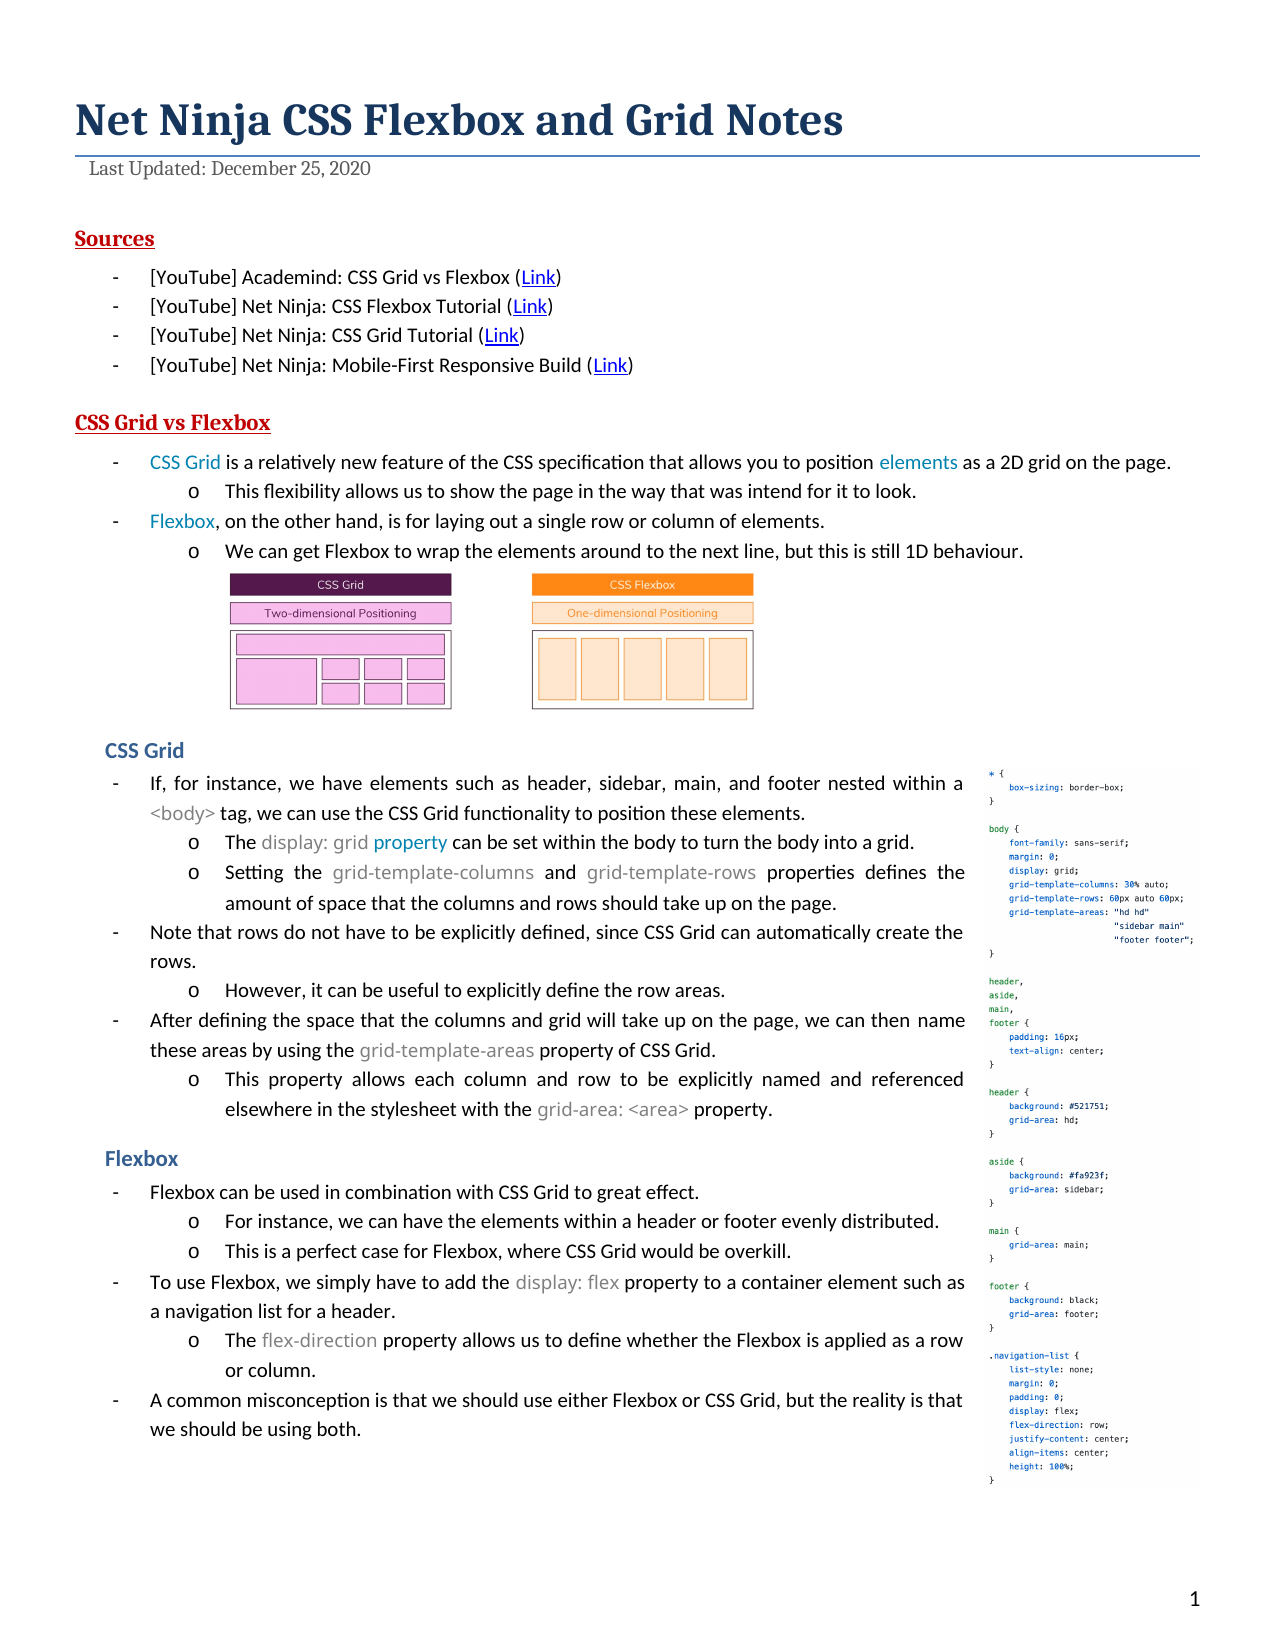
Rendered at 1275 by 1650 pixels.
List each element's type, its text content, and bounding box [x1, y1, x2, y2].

list CSS Grid is a relatively new feature of the CSS specification that allows you to position elements as a 2D grid on the page. [112, 449, 1200, 474]
list This flexibility allows us to show the page in the way that was intend for it to look. [187, 478, 1200, 505]
picture [984, 767, 1202, 1489]
list After defining the space that the columns and grid will take up on the page, we can then name these areas by using the grid-template-areas property of CSS Grid. [112, 1008, 984, 1062]
list To use Flexbox, we simply have to add the display: flex property to a container element such as a navigation list for a header. [112, 1269, 984, 1324]
list [YouTube] Academind: CSS Grid vs Flexbox (Link) [112, 264, 1200, 290]
list This is a perfect case for Flexbox, where CSS Grid would be overkill. [187, 1238, 984, 1265]
title Net Ninja CSS Flexbox and Grid Notes [75, 94, 1200, 155]
list The flex-direction property allows us to define whether the Flexbox is applied as a row or column. [187, 1327, 984, 1383]
list Note that rows do not have to be explicitly defined, since CSS Grid can automatically create the rows. [112, 919, 984, 973]
list [YouTube] Net Ninja: CSS Flexbox Tutorial (Link) [112, 293, 1200, 319]
list A common misconception is that we should use either Flexbox or CSS Grid, but the reality is that we should be using both. [112, 1387, 984, 1441]
subtitle CSS Grid vs Flexbox [75, 410, 1200, 437]
list Setting the grid-template-columns and grid-template-rows properties defines the amount of space that the columns and rows should take up on the page. [187, 859, 984, 915]
list For instance, we can have the elements within a header or footer evenly distributed. [187, 1208, 984, 1234]
list We can get Flexbox to wrap the elements around to the next line, but this is still 1D behaviour. [187, 538, 1200, 564]
list [YouTube] Net Ninja: CSS Grid Tutorial (Link) [112, 323, 1200, 348]
list Flexbox, on the other hand, is for laying out a single row or column of elements. [112, 509, 1200, 534]
subtitle Sources [75, 226, 1200, 252]
list However, it can be useful to explicitly define the row areas. [187, 977, 984, 1004]
list If, for instance, we have elements such as header, sidebar, main, and footer nested within a <body> tag, we can use the CSS Grid functionality to position these elements. [112, 771, 984, 825]
subtitle CSS Grid [105, 736, 1200, 764]
text Last Updated: December 25, 2020 [75, 157, 1200, 181]
list [YouTube] Net Ninja: Mobile-First Responsive Build (Link) [112, 352, 1200, 377]
list This property allows each column and row to be explicitly named and referenced elsewhere in the stylesheet with the grid-area: <area> property. [187, 1066, 984, 1122]
picture [225, 568, 758, 714]
list The display: grid property can be set within the body to turn the body into a grid. [187, 829, 984, 856]
subtitle Flexbox [105, 1144, 984, 1173]
list Flexbox can be used in combination with CSS Grid to great effect. [112, 1179, 984, 1204]
